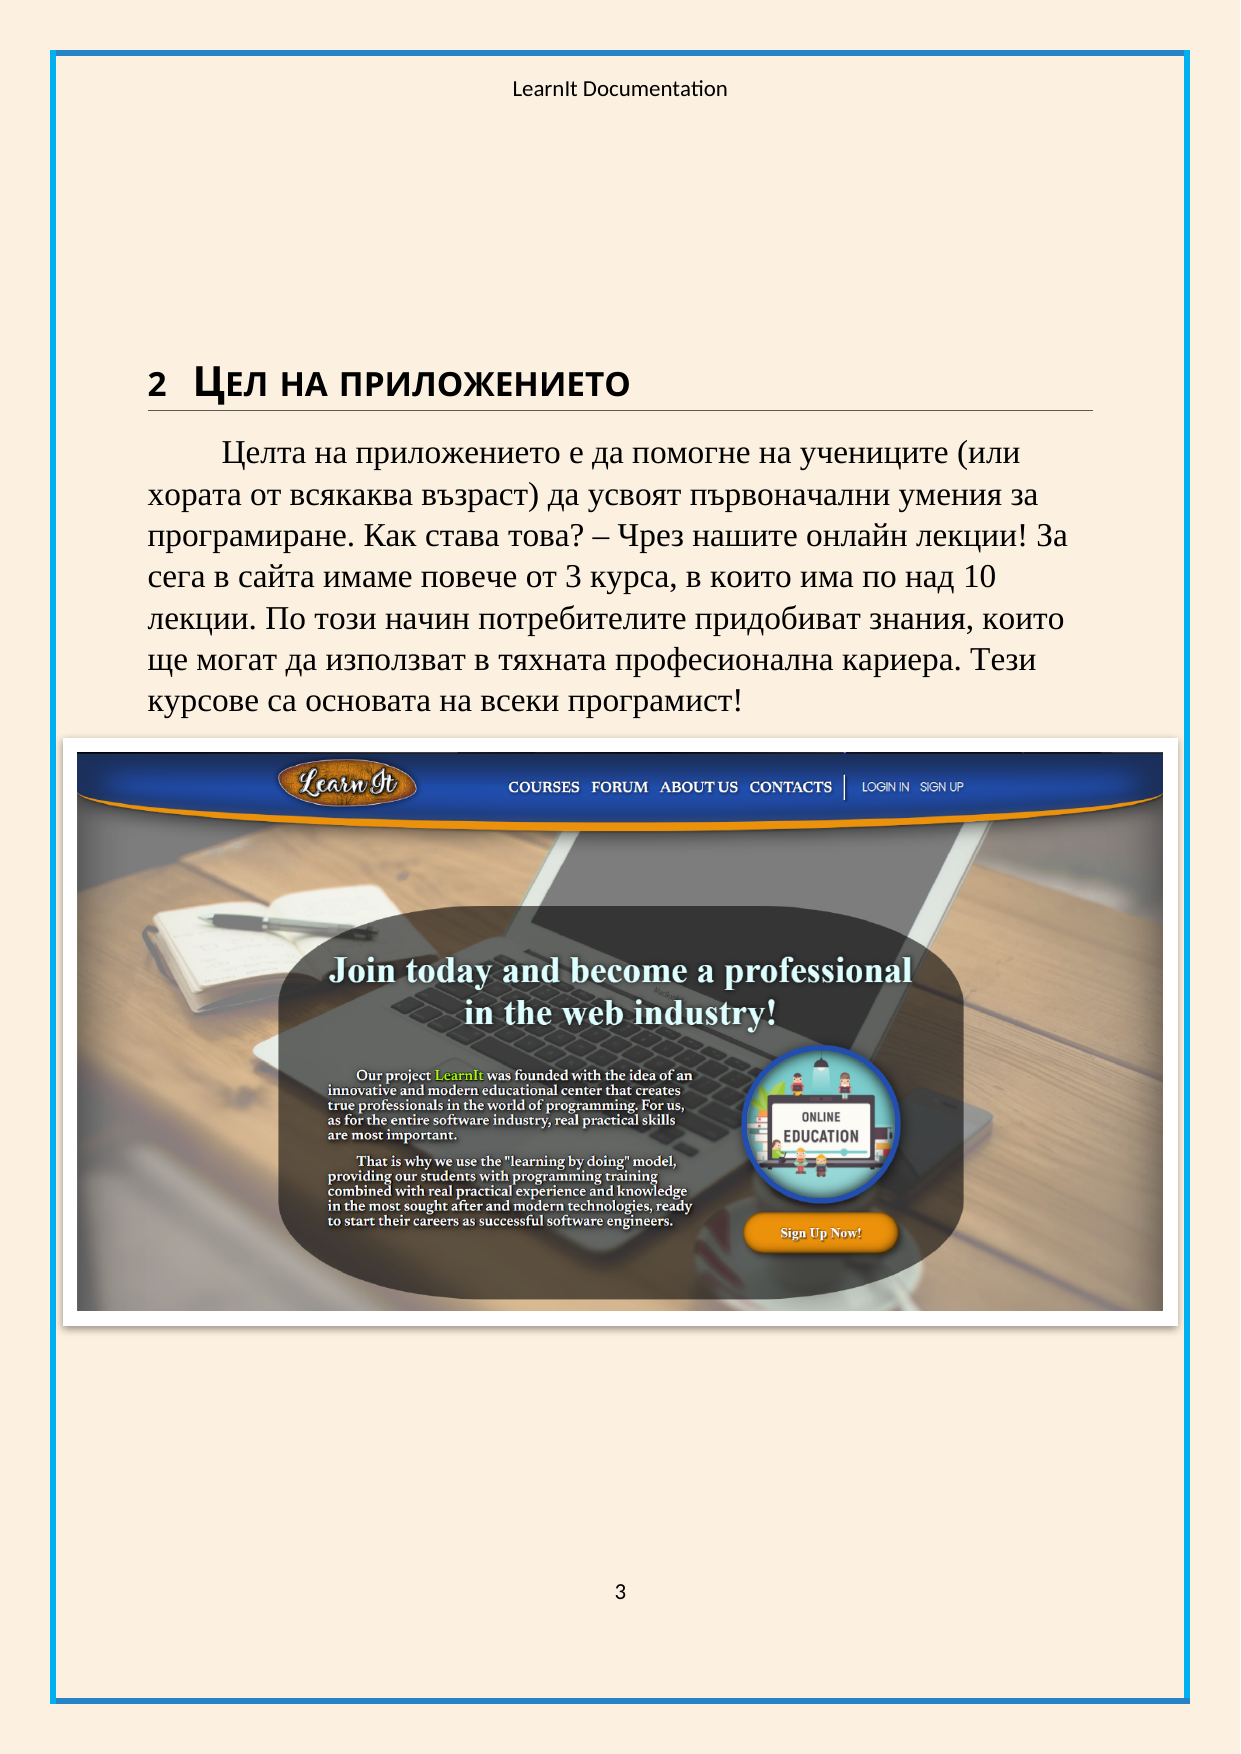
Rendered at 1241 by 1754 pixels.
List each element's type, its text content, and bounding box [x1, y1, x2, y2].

subtitle Цел на приложението [147, 351, 1093, 411]
list Целта на приложението е да помогне на учениците (или хората от всякаква възраст) да усвоят първоначални умения за програмиране. Как става това? – Чрез нашите онлайн лекции! За сега в сайта имаме повече от 3 курса, в които има по над 10 лекции. По този начин потребителите придобиват знания, които ще могат да използват в тяхната професионална кариера. Тези курсове са основата на всеки програмист! [147, 432, 1093, 719]
picture [77, 752, 1163, 1311]
